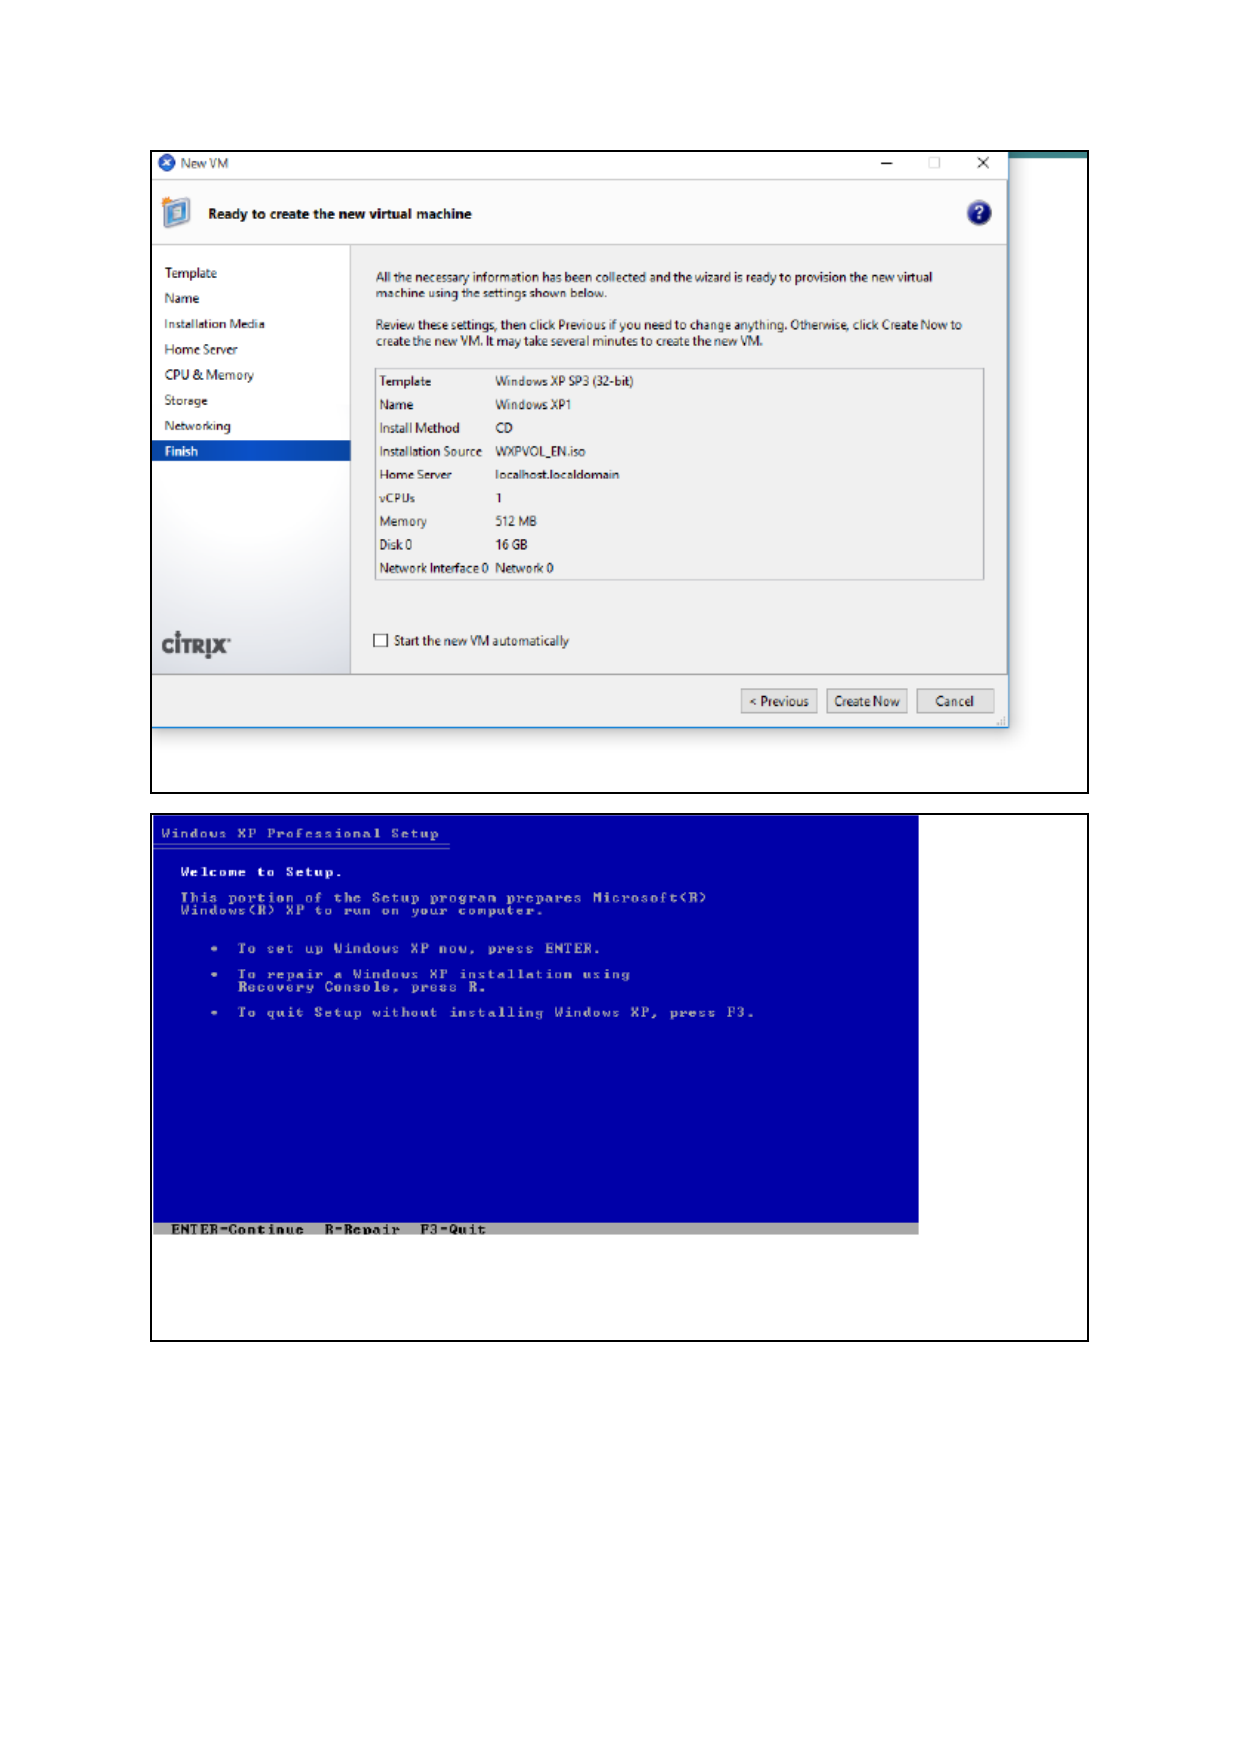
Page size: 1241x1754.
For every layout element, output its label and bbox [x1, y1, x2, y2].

picture [152, 815, 1087, 1340]
picture [152, 152, 1087, 792]
